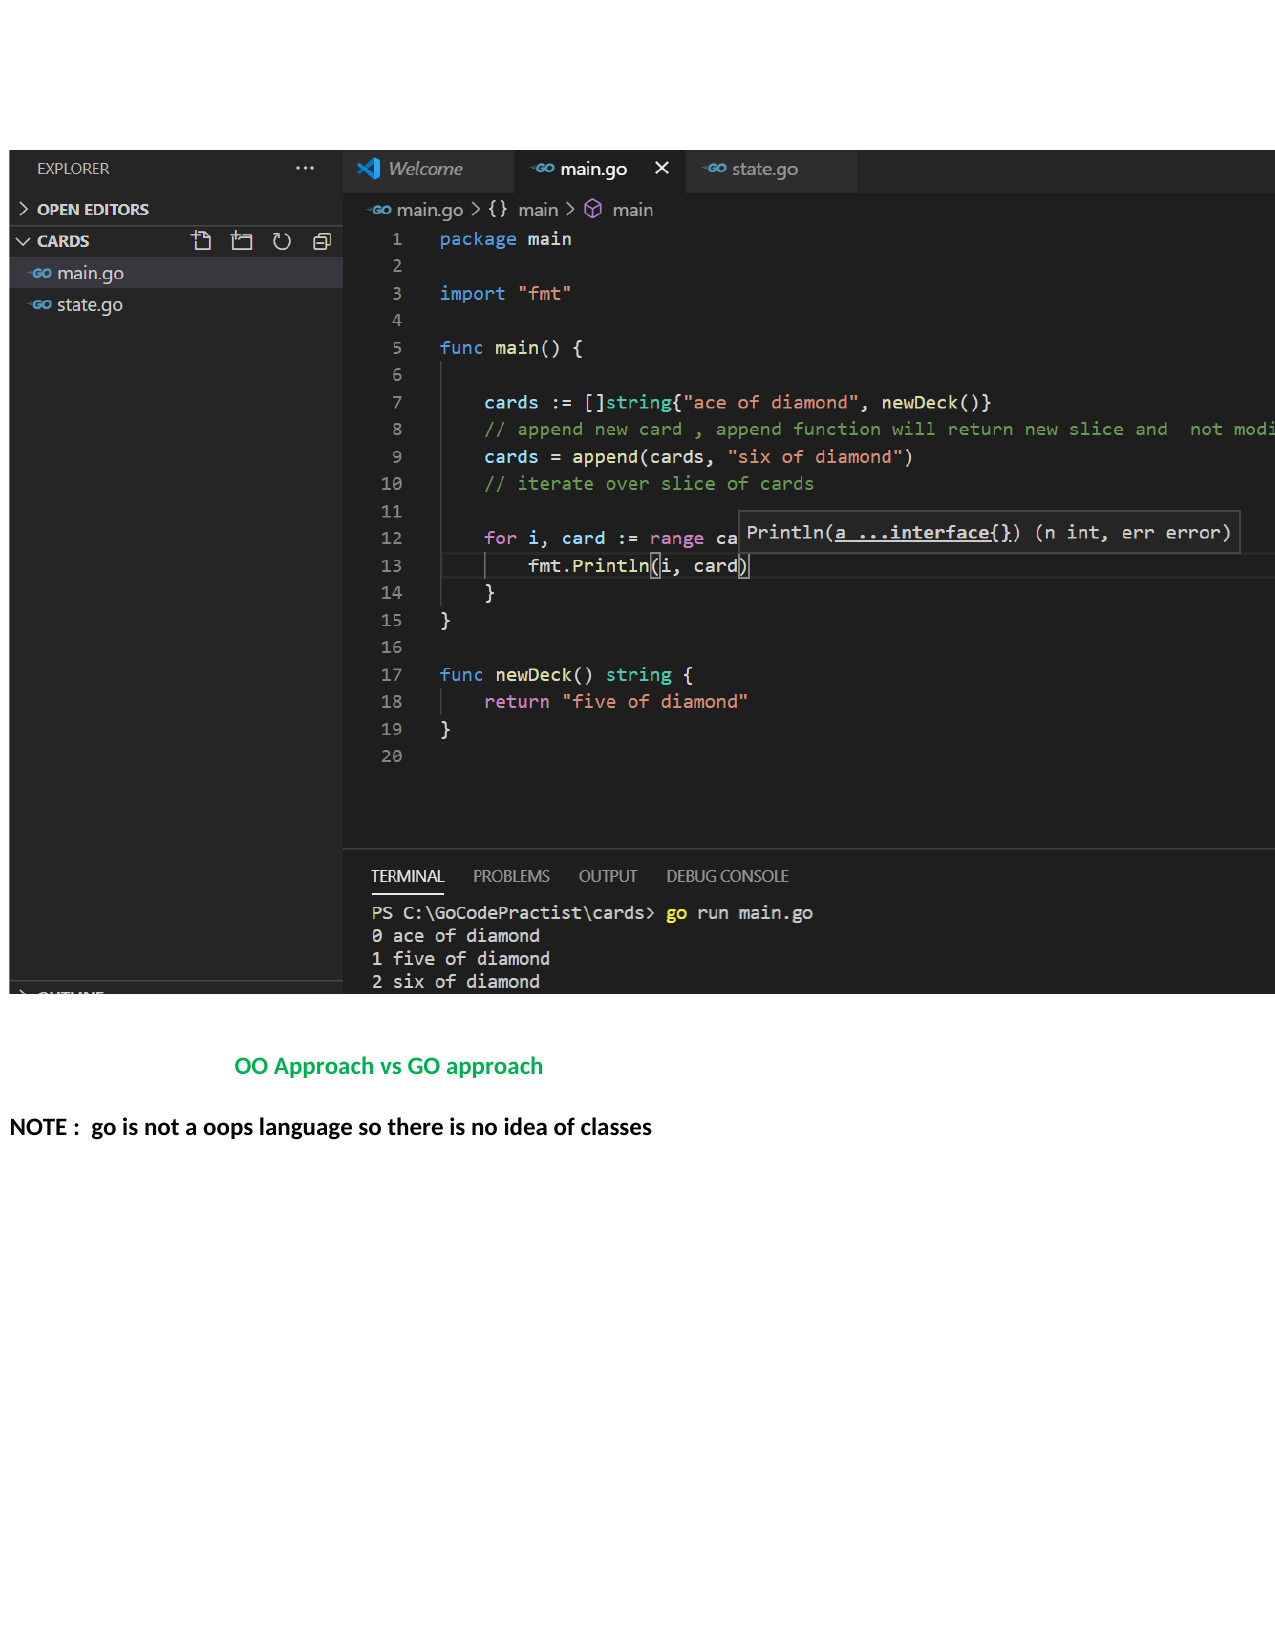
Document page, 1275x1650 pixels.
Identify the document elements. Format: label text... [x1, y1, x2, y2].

text NOTE : go is not a oops language so there is no idea of classes [9, 1111, 1125, 1141]
picture [9, 150, 1275, 994]
text OO Approach vs GO approach [234, 1050, 1125, 1080]
